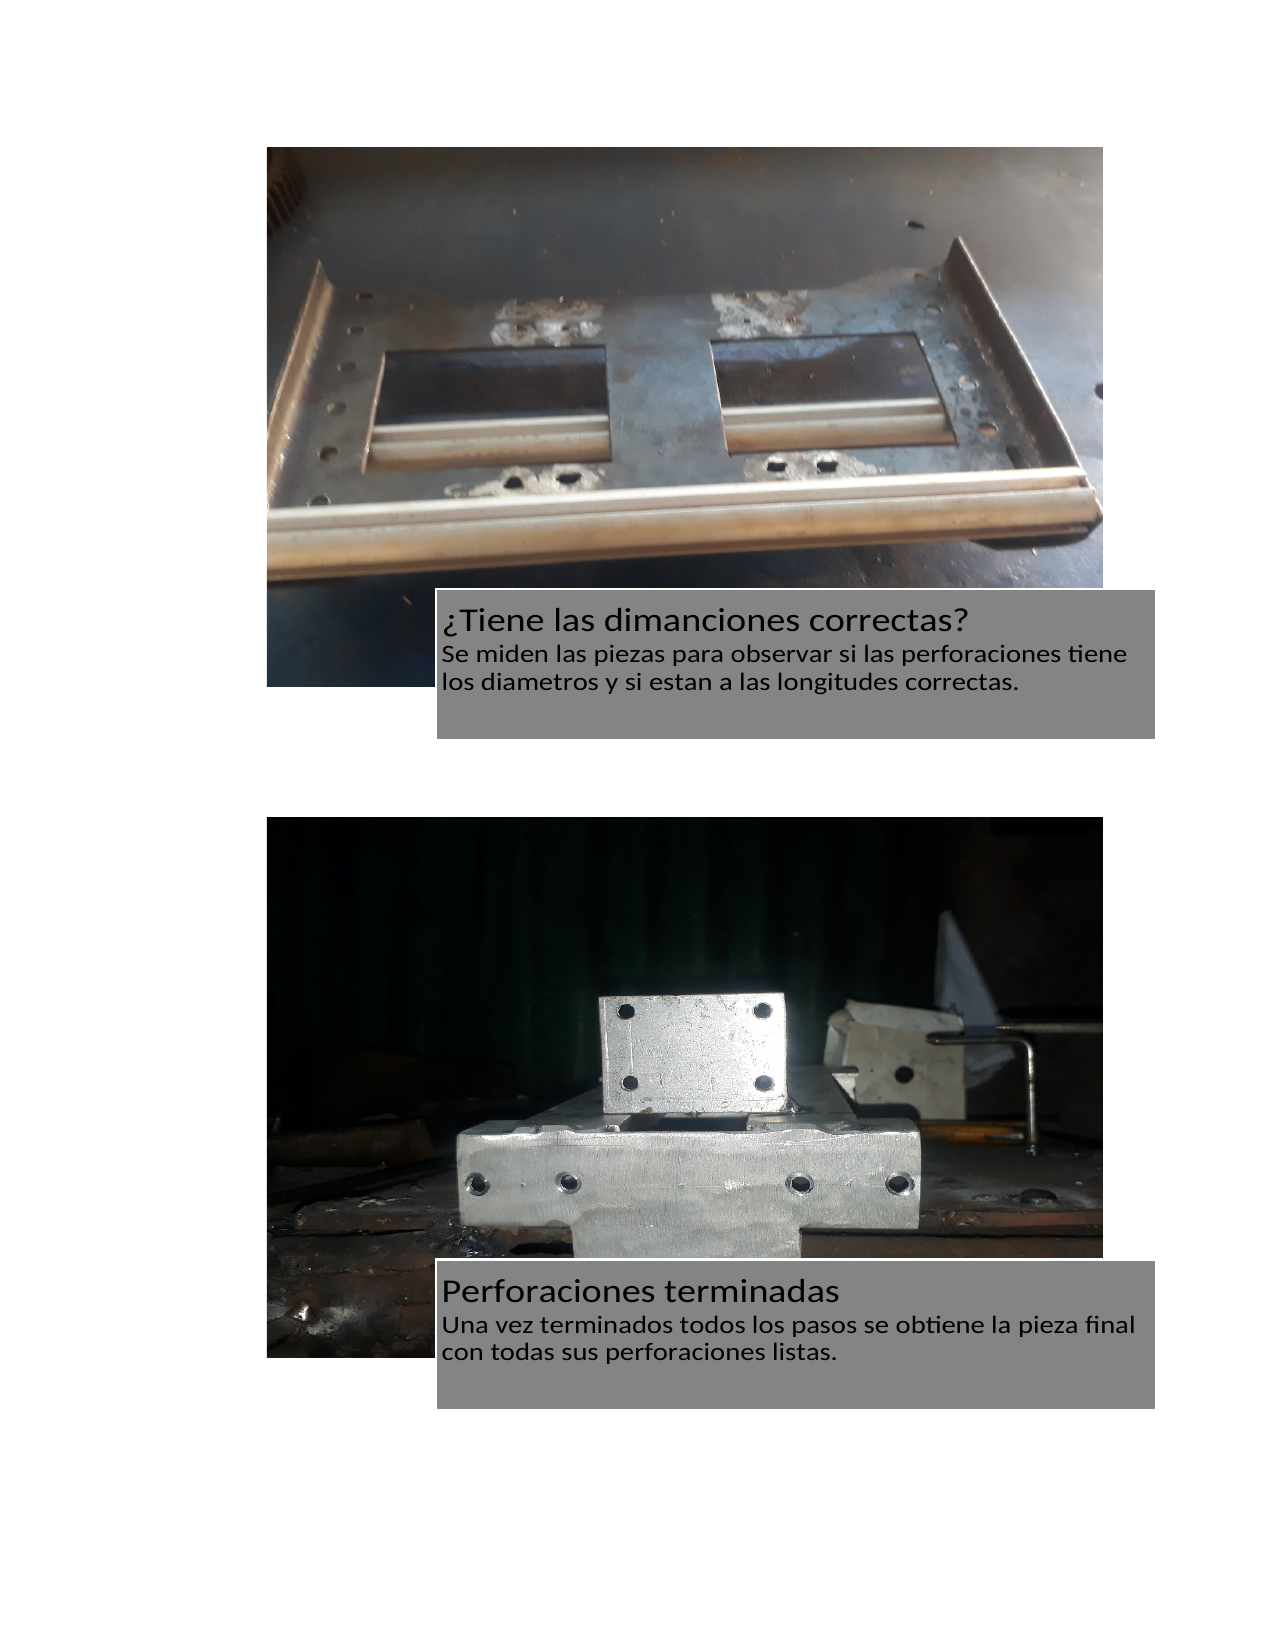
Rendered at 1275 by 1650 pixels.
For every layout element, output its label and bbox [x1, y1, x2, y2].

picture [266, 147, 1103, 687]
picture [266, 817, 1103, 1358]
